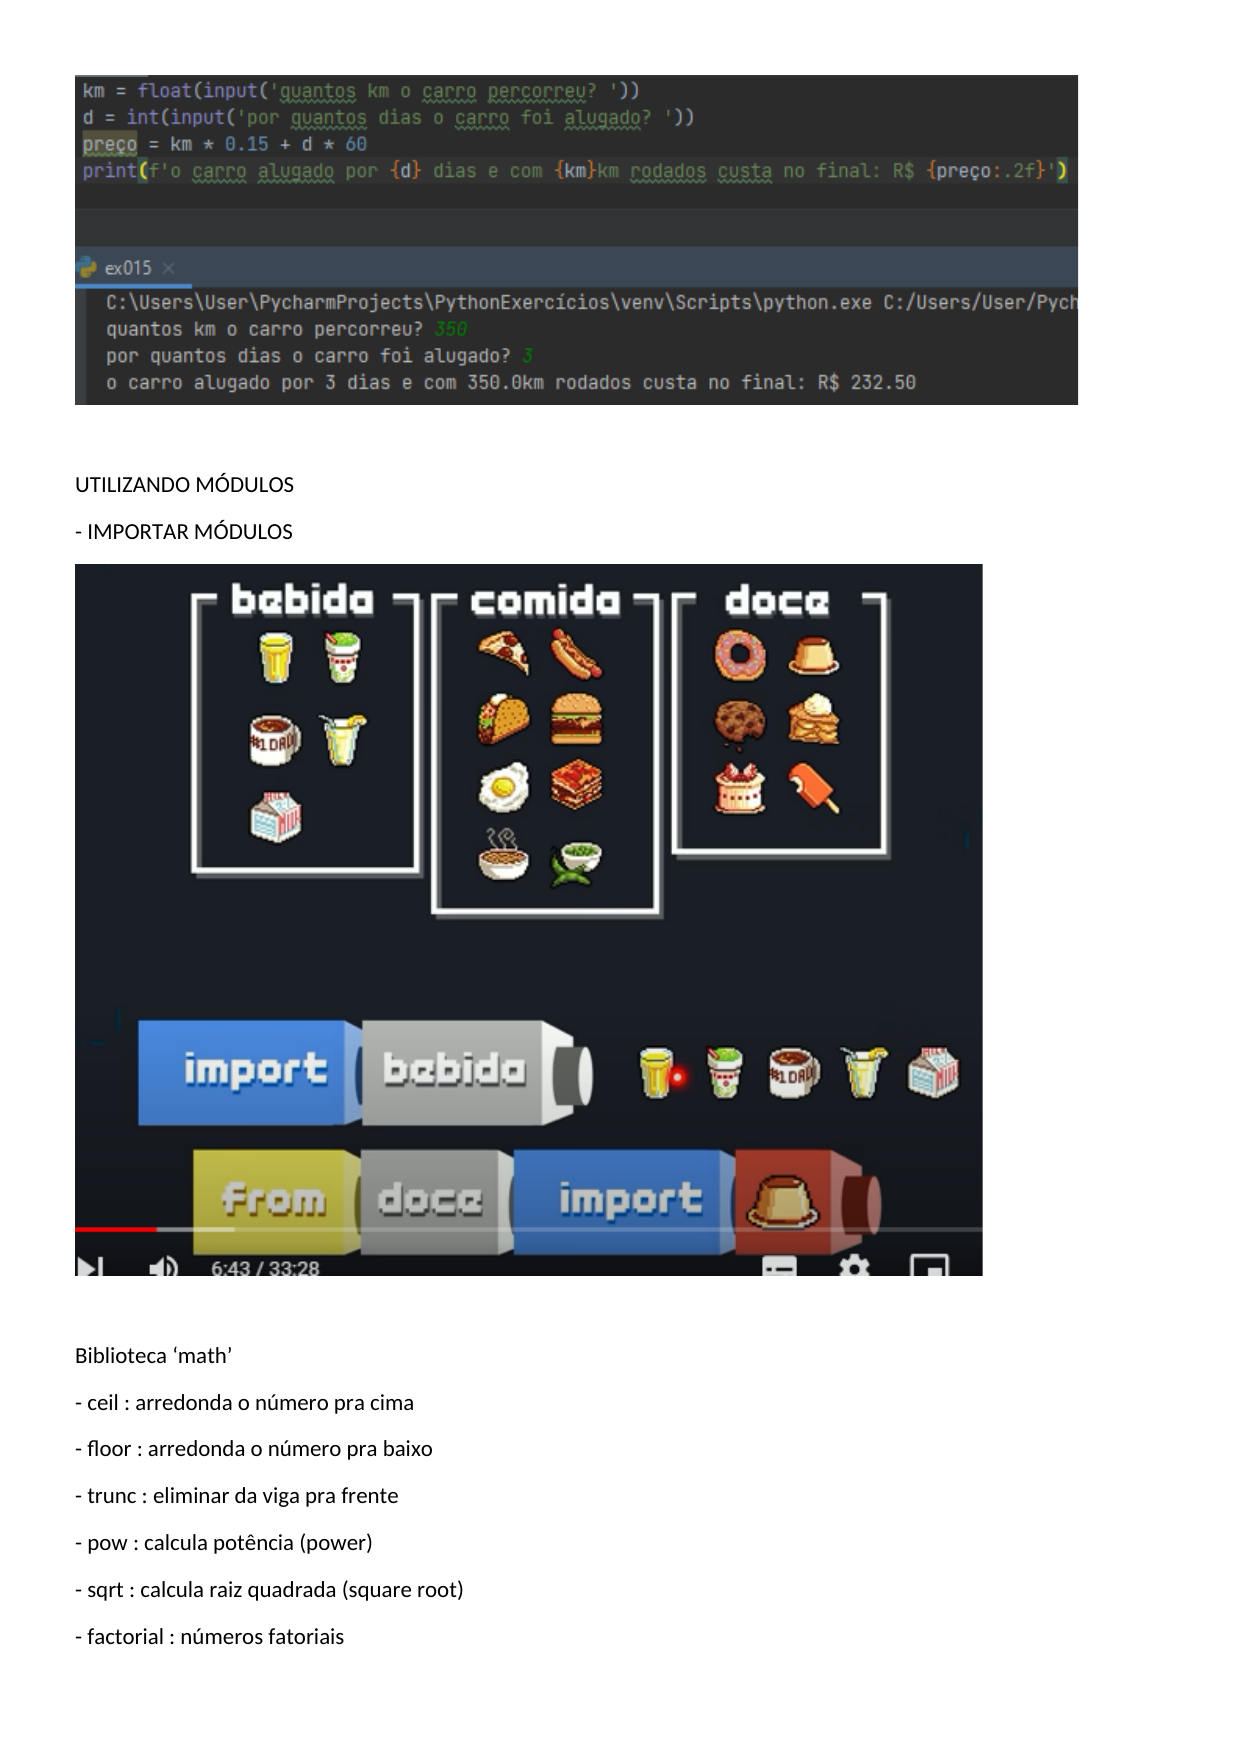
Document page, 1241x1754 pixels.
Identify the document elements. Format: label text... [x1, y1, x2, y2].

picture [75, 564, 983, 1276]
text - ceil : arredonda o número pra cima [75, 1388, 1165, 1416]
text - floor : arredonda o número pra baixo [75, 1434, 1165, 1463]
text UTILIZANDO MÓDULOS [75, 470, 1165, 498]
text Biblioteca ‘math’ [75, 1341, 1165, 1369]
text - sqrt : calcula raiz quadrada (square root) [75, 1575, 1165, 1603]
text - IMPORTAR MÓDULOS [75, 517, 1165, 545]
text - factorial : números fatoriais [75, 1622, 1165, 1650]
picture [75, 75, 1079, 405]
text - pow : calcula potência (power) [75, 1528, 1165, 1556]
text - trunc : eliminar da viga pra frente [75, 1481, 1165, 1509]
